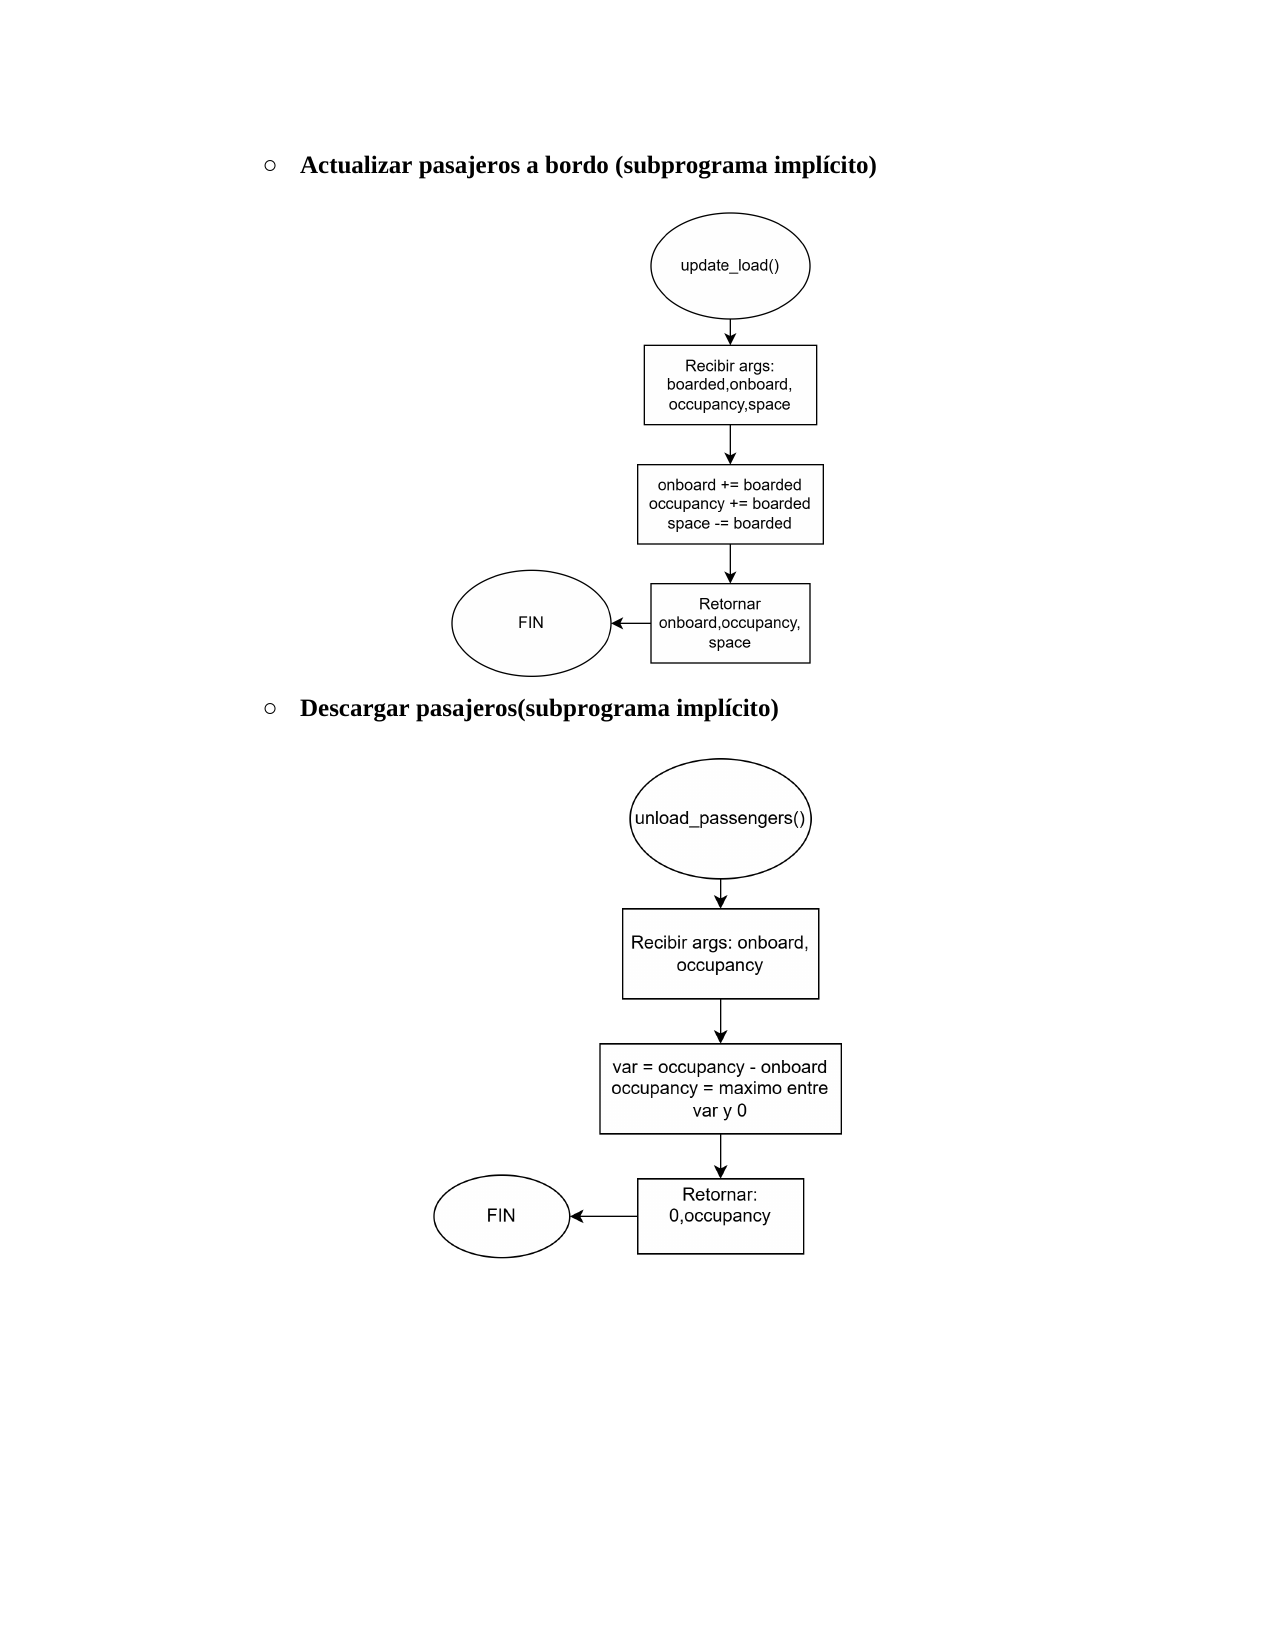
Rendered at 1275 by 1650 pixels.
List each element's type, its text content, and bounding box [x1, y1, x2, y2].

picture [418, 743, 857, 1274]
subtitle Actualizar pasajeros a bordo (subprograma implícito) [262, 150, 1125, 179]
subtitle Descargar pasajeros(subprograma implícito) [262, 693, 1125, 722]
picture [438, 199, 837, 690]
